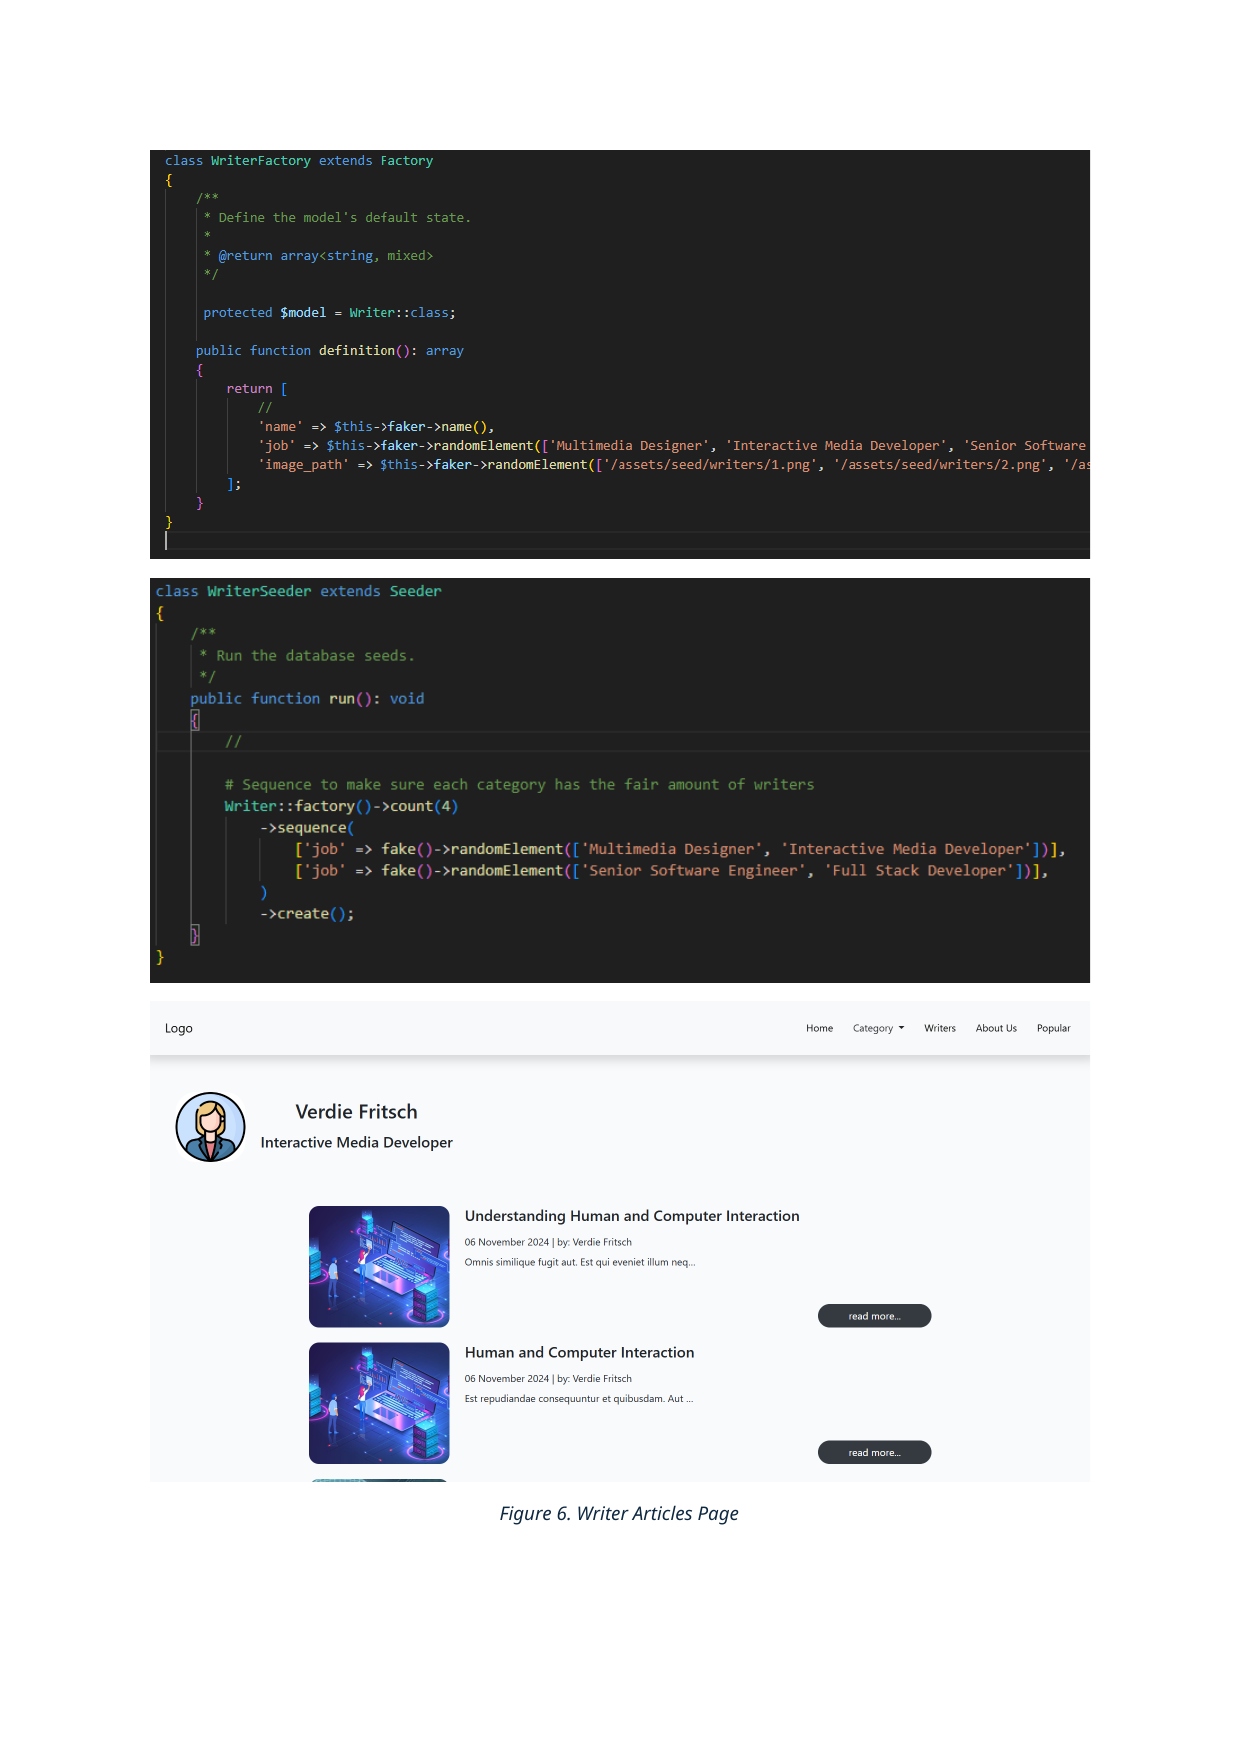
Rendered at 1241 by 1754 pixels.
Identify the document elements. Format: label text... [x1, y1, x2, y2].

picture [150, 1001, 1091, 1482]
picture [150, 578, 1091, 983]
picture [150, 150, 1091, 559]
